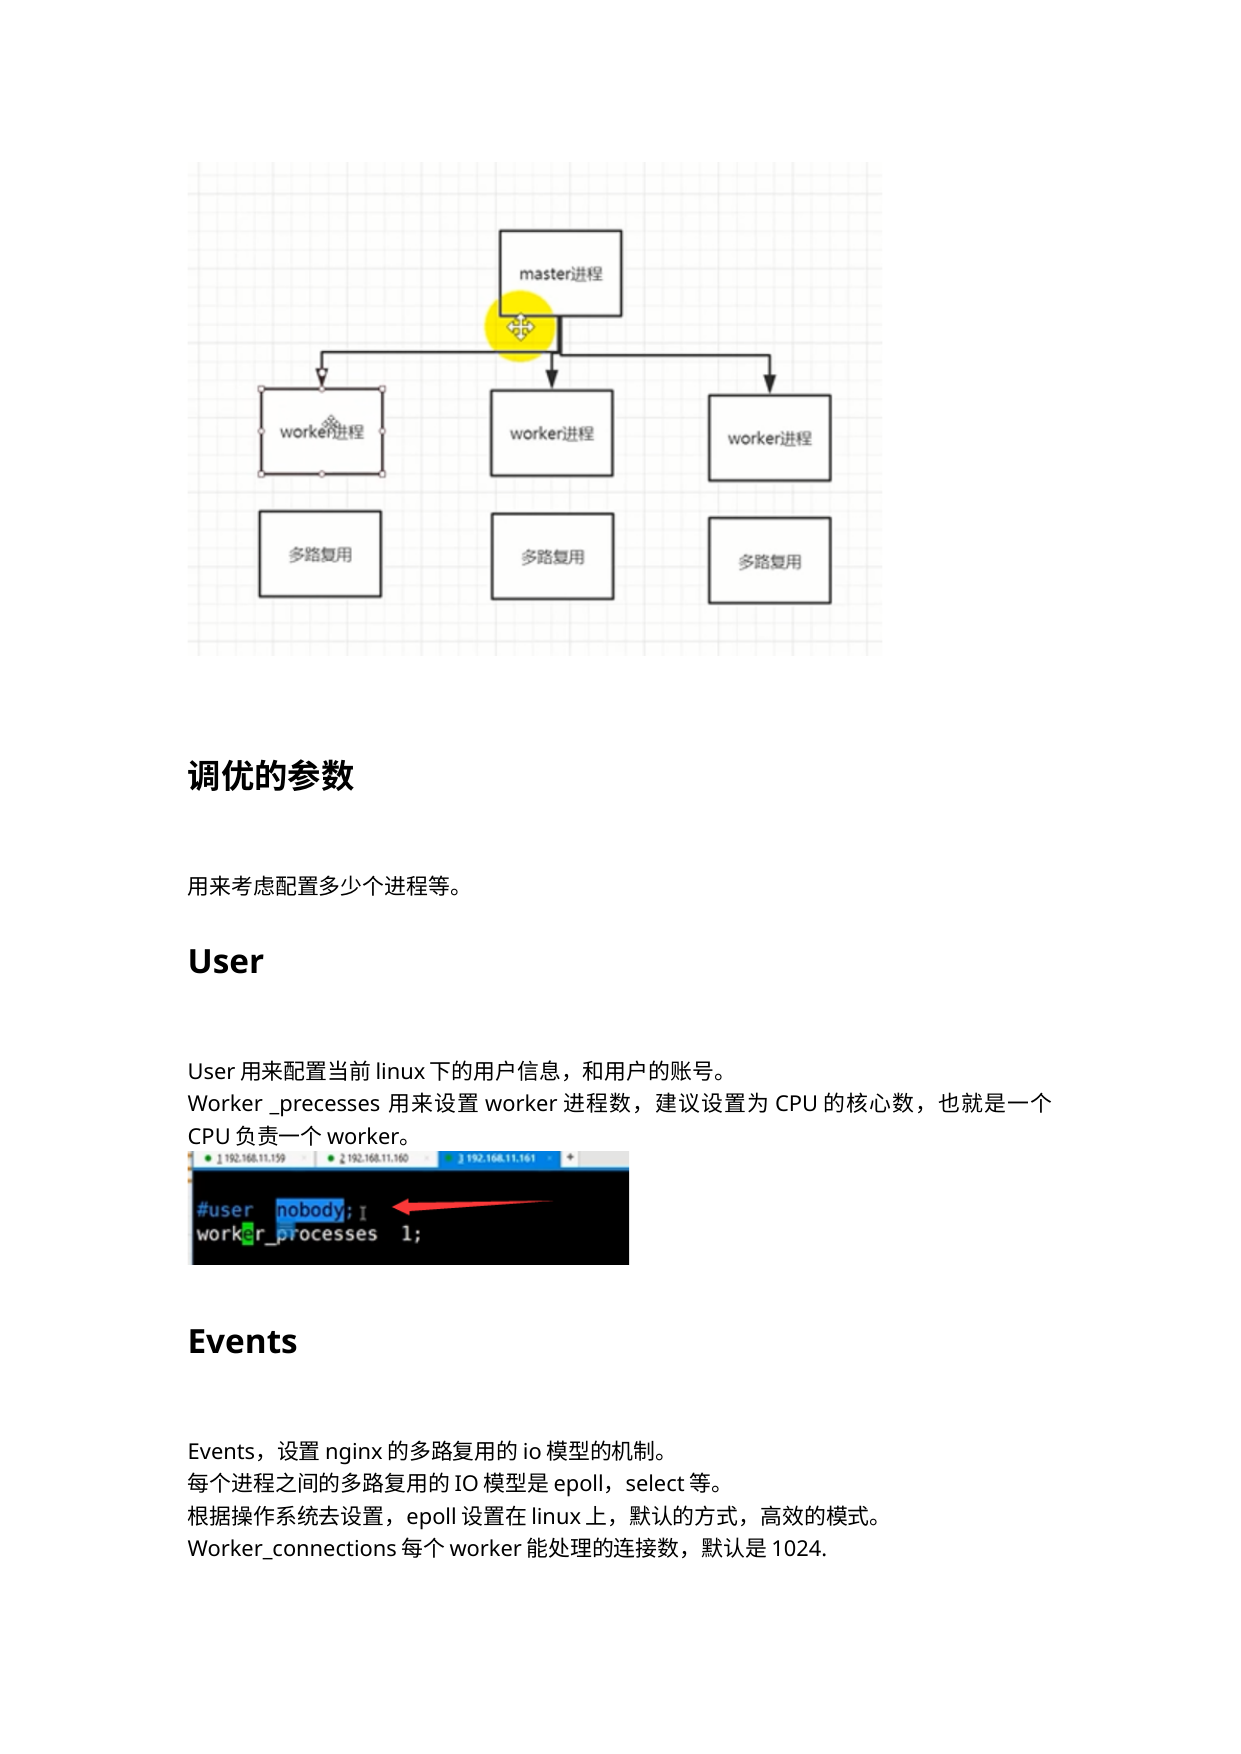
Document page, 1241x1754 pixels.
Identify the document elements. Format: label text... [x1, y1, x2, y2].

subtitle User [187, 928, 1053, 993]
text User用来配置当前linux下的用户信息，和用户的账号。 [187, 1053, 1053, 1086]
text 根据操作系统去设置，epoll设置在linux上，默认的方式，高效的模式。 [187, 1498, 1053, 1531]
text Events，设置nginx的多路复用的io模型的机制。 [187, 1433, 1053, 1466]
text Worker_connections每个worker能处理的连接数，默认是1024. [187, 1531, 1053, 1563]
subtitle 调优的参数 [187, 742, 1053, 807]
subtitle Events [187, 1308, 1053, 1373]
text 每个进程之间的多路复用的IO模型是epoll，select等。 [187, 1466, 1053, 1498]
text 用来考虑配置多少个进程等。 [187, 869, 1053, 901]
picture [187, 1151, 630, 1265]
picture [187, 162, 883, 656]
text Worker _precesses 用来设置worker进程数，建议设置为CPU的核心数，也就是一个CPU负责一个worker。 [187, 1086, 1053, 1151]
